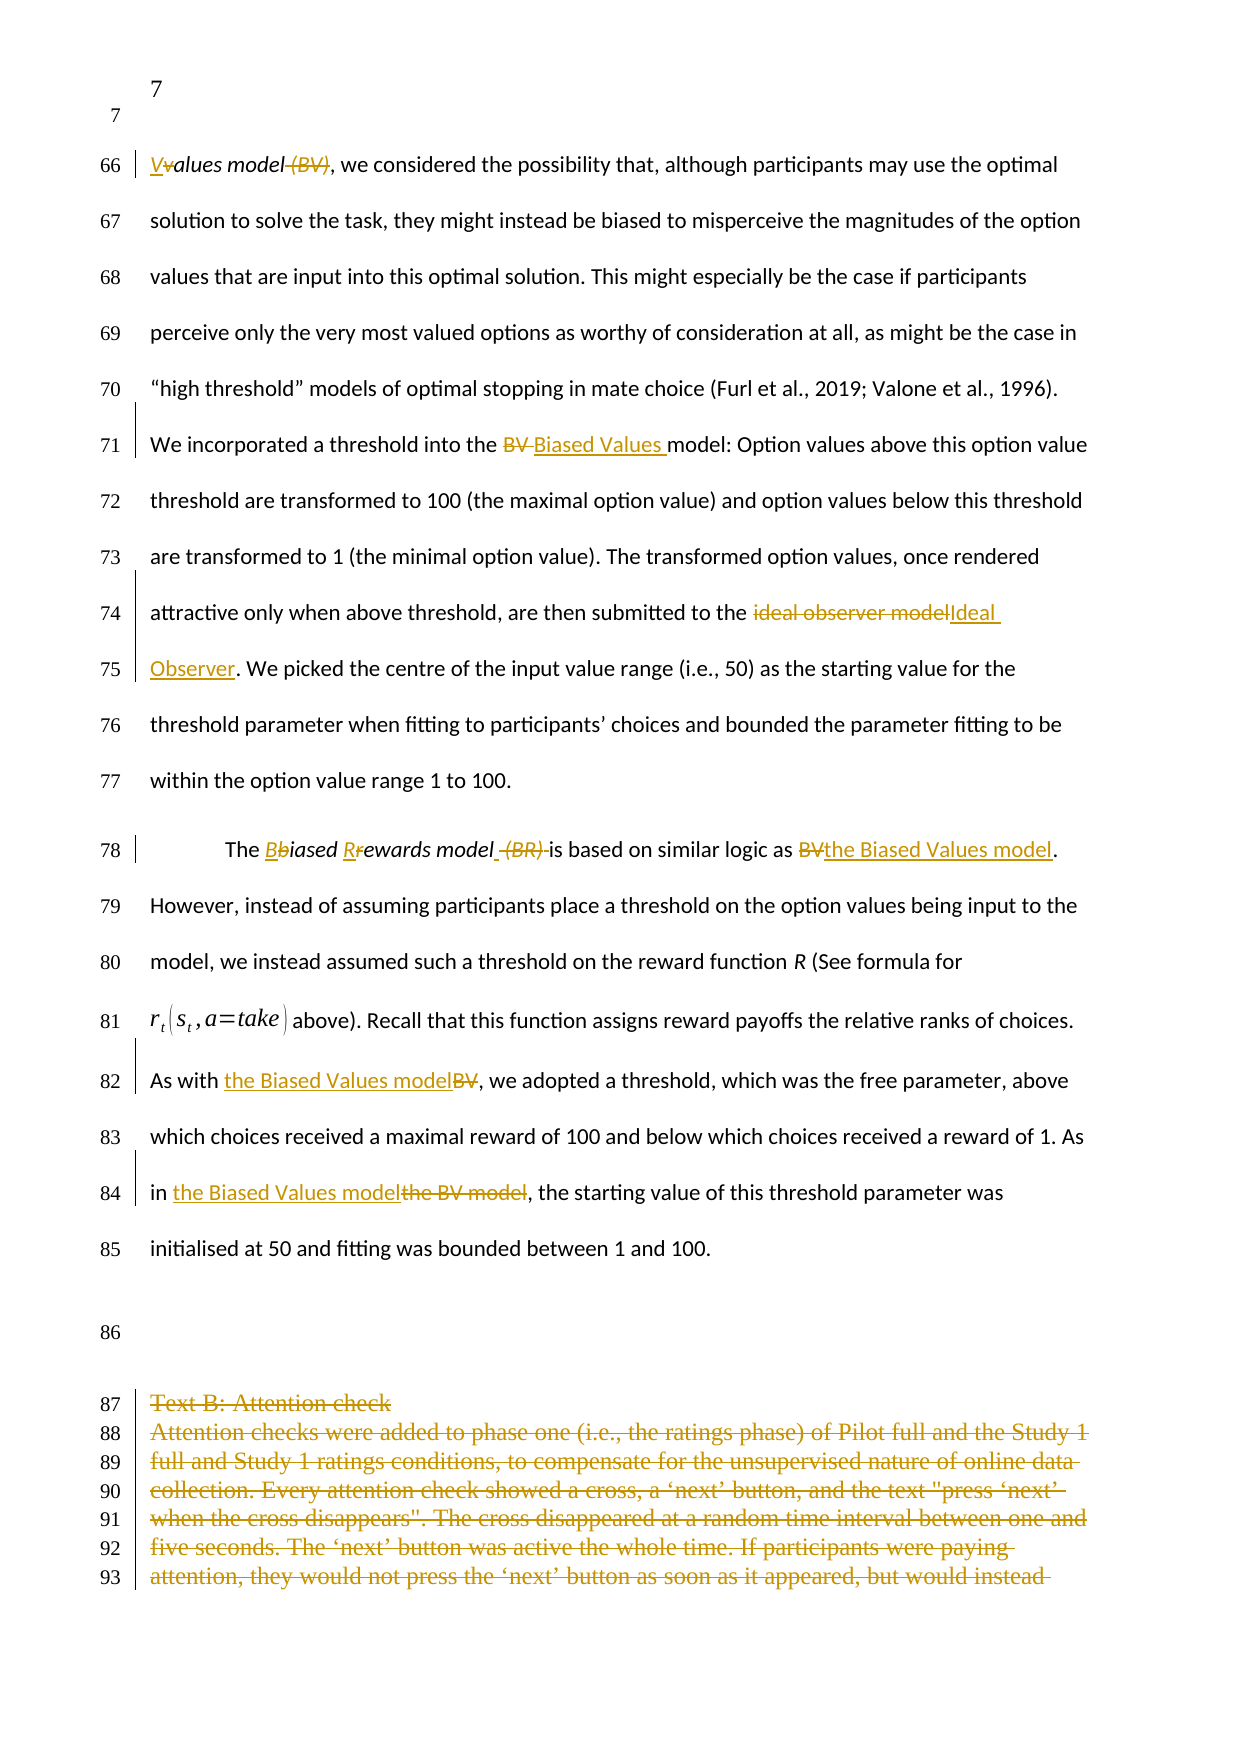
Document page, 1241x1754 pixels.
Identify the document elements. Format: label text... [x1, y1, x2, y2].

text The iased ewards modelis based on similar logic as . However, instead of assuming participants place a threshold on the option values being input to the model, we instead assumed such a threshold on the reward function R (See formula for above). Recall that this function assigns reward payoffs the relative ranks of choices. As with , we adopted a threshold, which was the free parameter, above which choices received a maximal reward of 100 and below which choices received a reward of 1. As in , the starting value of this threshold parameter was initialised at 50 and fitting was bounded between 1 and 100. [150, 835, 1090, 1262]
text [150, 150, 1090, 794]
